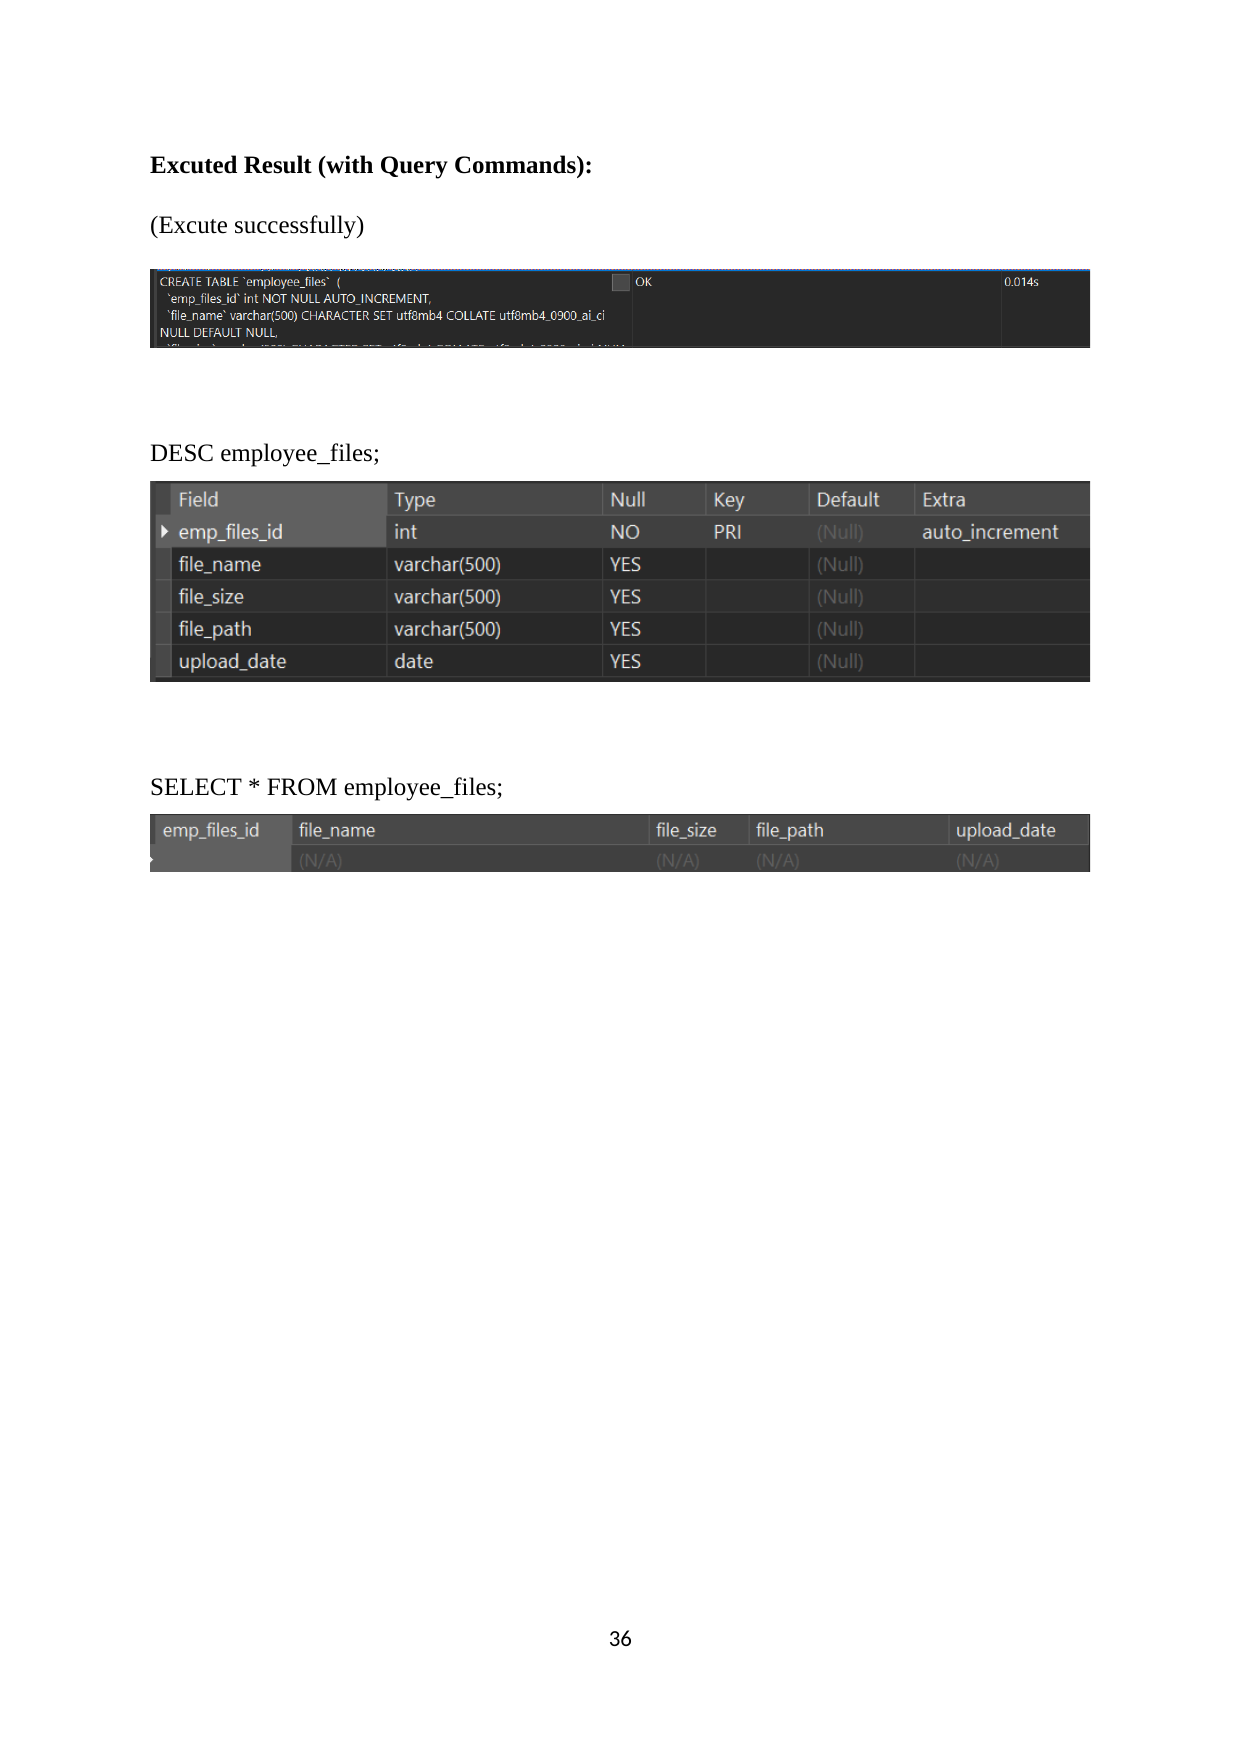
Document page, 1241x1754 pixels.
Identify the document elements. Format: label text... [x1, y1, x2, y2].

text DESC employee_files; [150, 438, 1090, 481]
text Excuted Result (with Query Commands): [150, 150, 1090, 179]
text SELECT * FROM employee_files; [150, 772, 1090, 814]
picture [150, 269, 1091, 348]
picture [150, 481, 1091, 682]
text (Excute successfully) [150, 210, 1090, 238]
picture [150, 814, 1091, 872]
